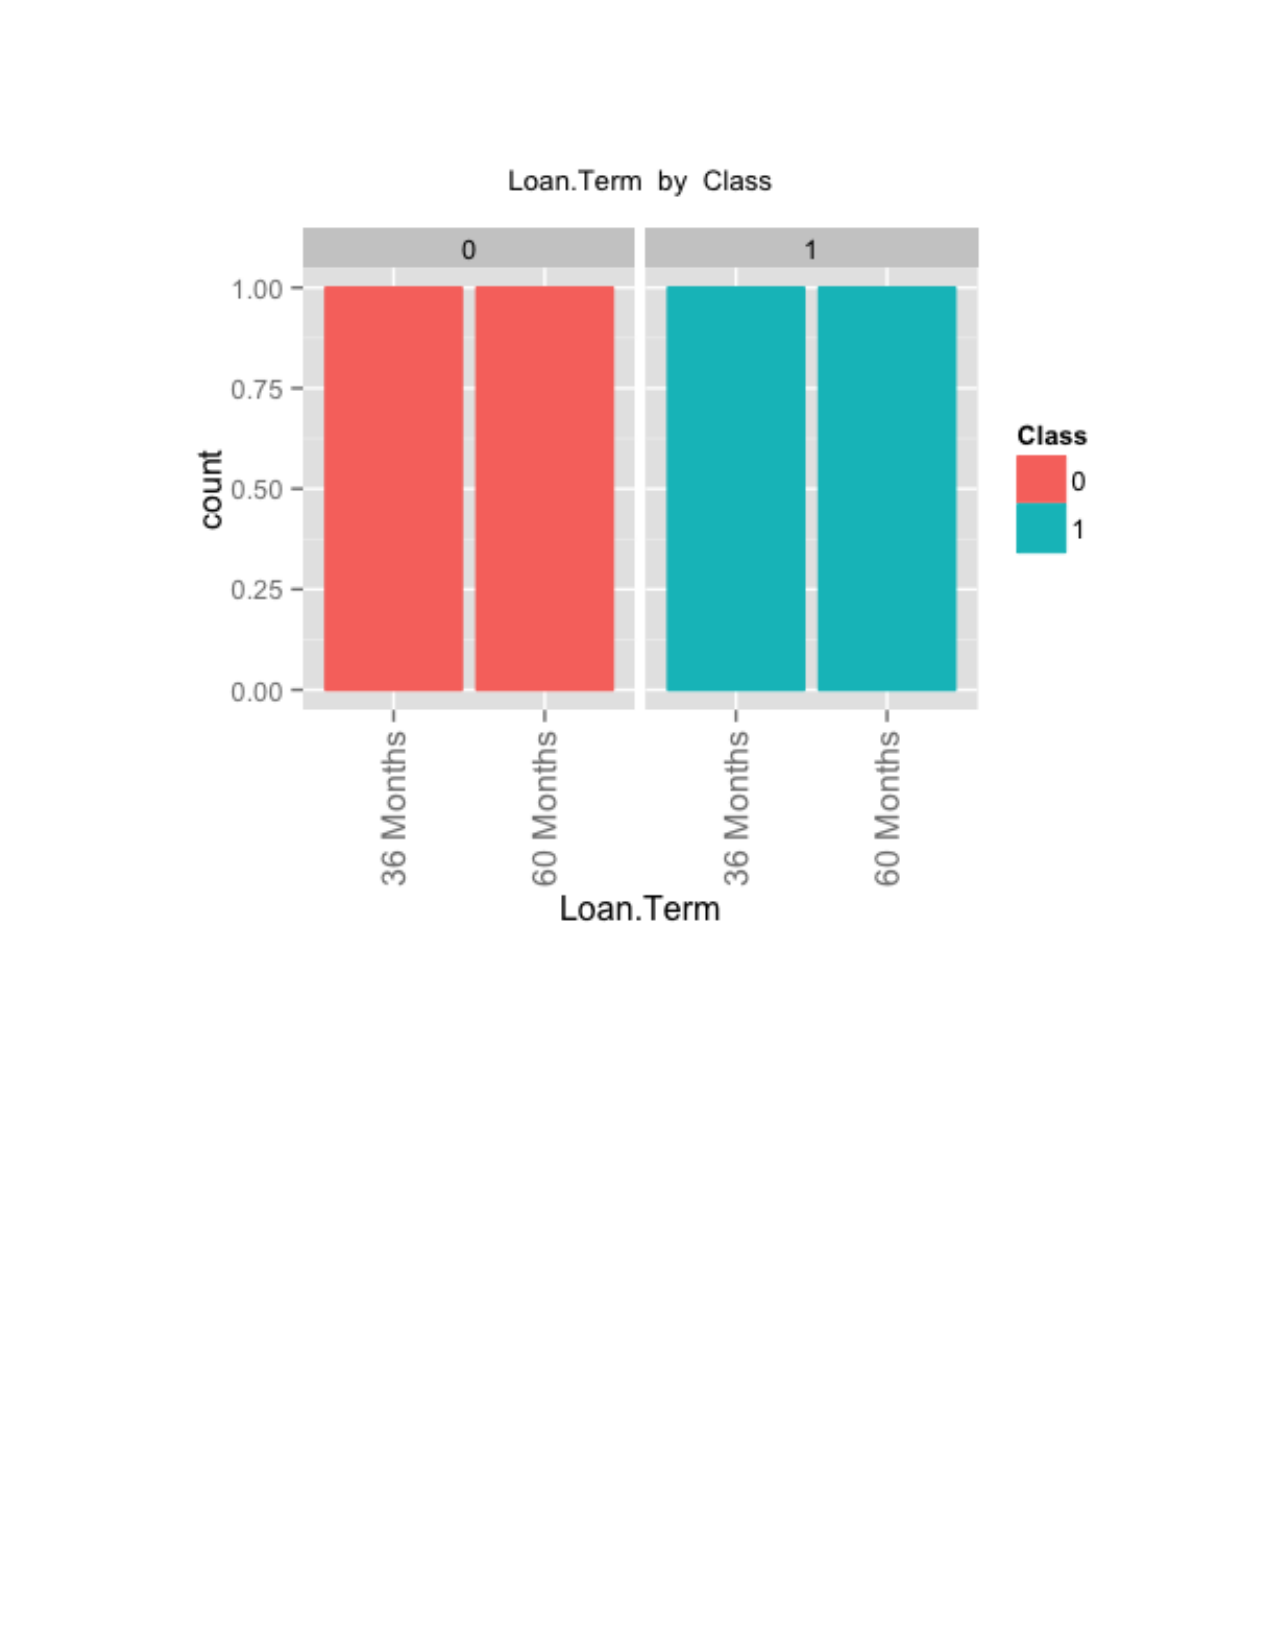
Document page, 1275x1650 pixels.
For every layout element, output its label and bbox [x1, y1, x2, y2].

picture [168, 150, 1169, 950]
